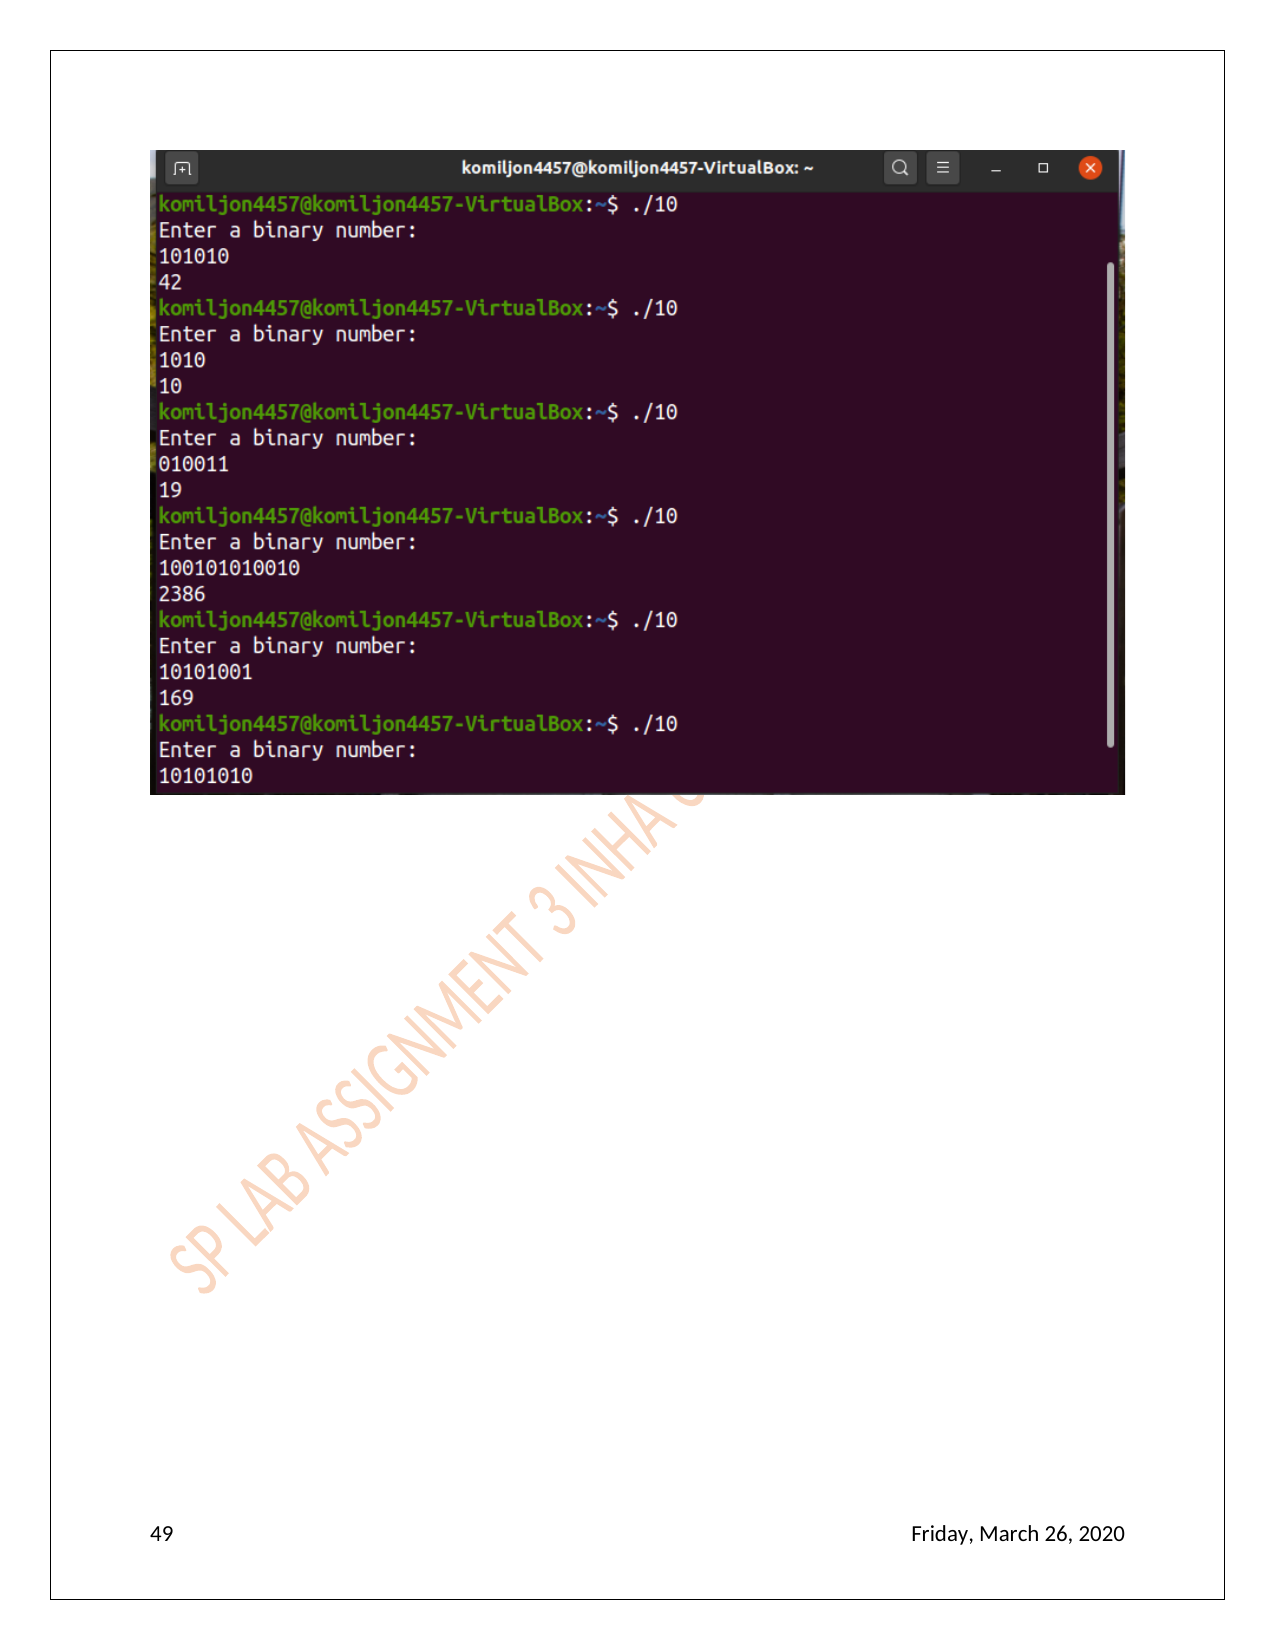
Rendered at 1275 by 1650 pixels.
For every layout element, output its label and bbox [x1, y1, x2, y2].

picture [150, 150, 1125, 795]
